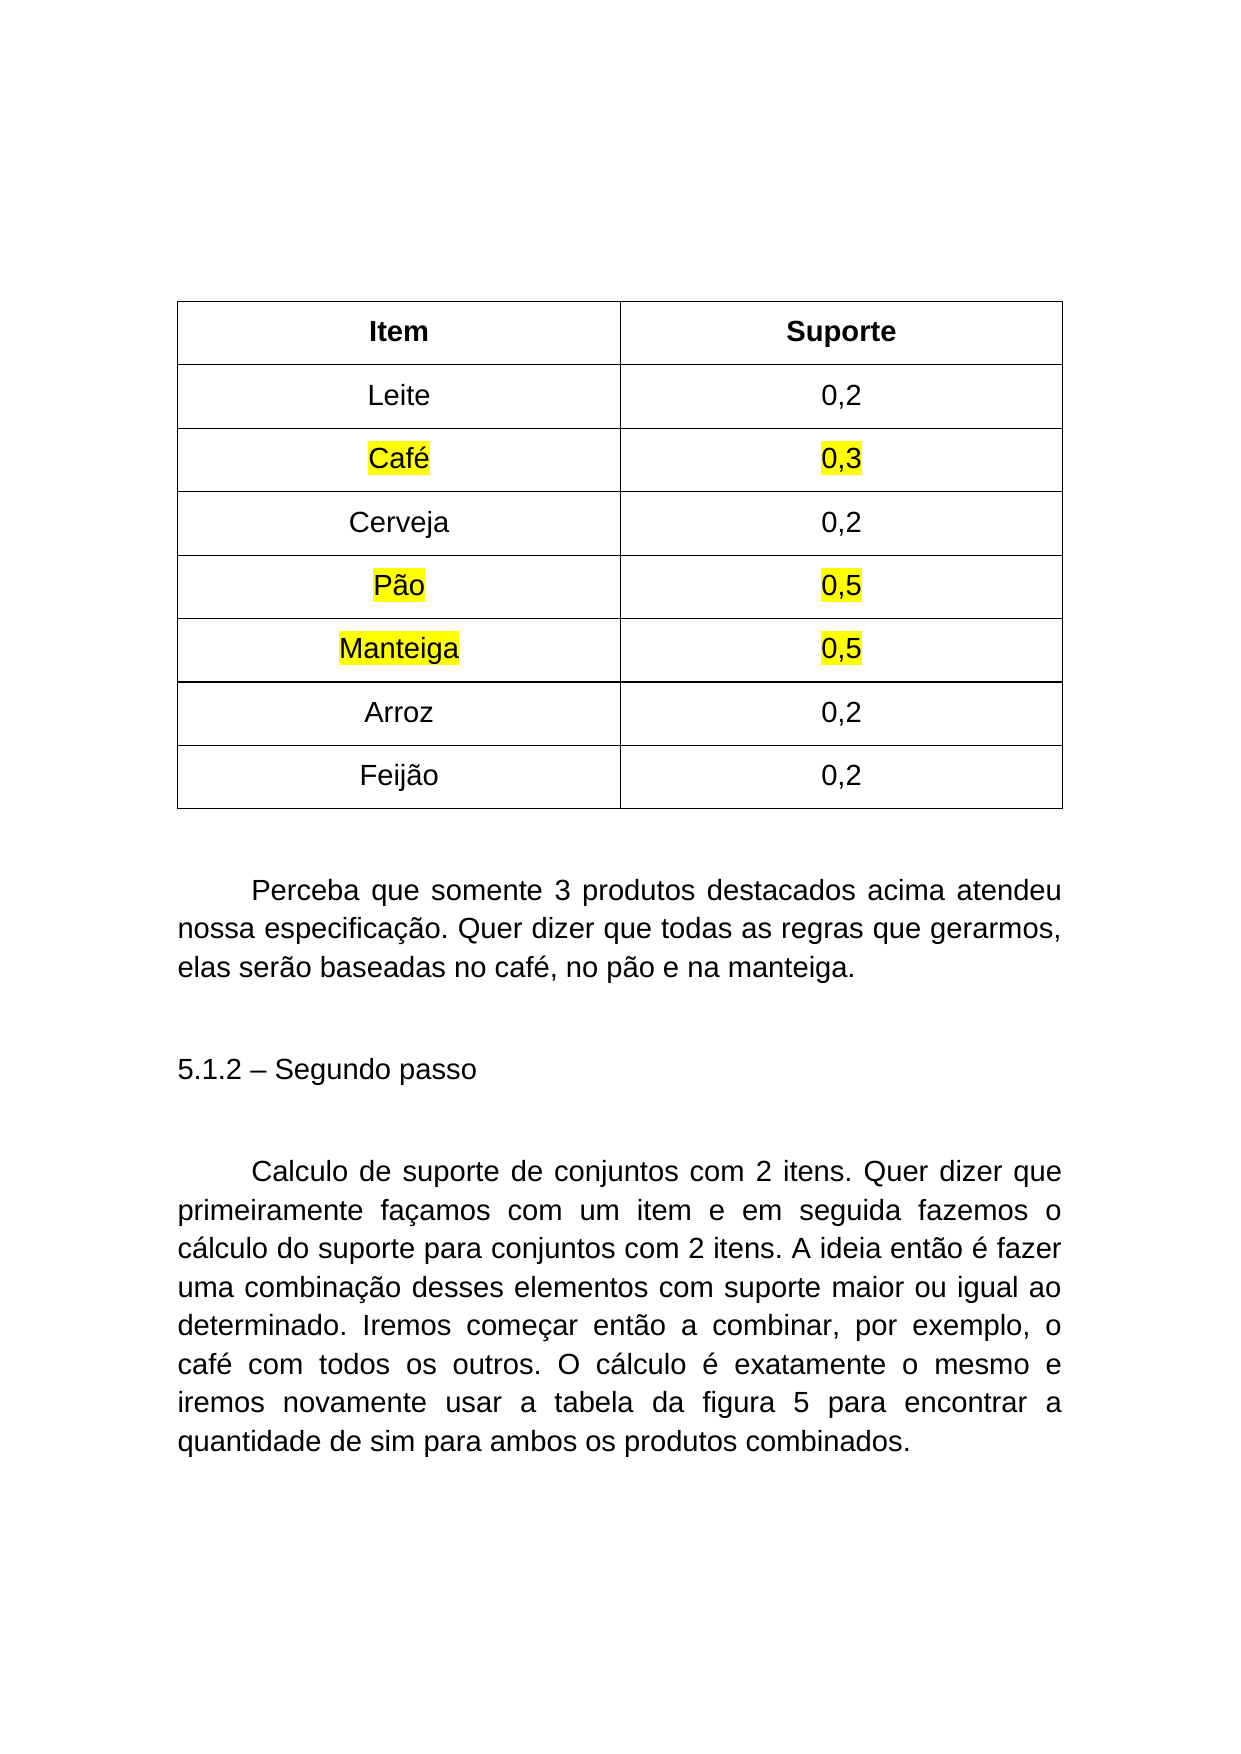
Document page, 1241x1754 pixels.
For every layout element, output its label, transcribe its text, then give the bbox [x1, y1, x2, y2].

table_cell 0,5 [621, 556, 1062, 618]
table_cell Cerveja [178, 492, 620, 554]
table_cell Feijão [178, 746, 620, 808]
table_cell 0,2 [621, 746, 1062, 808]
table_header Suporte [621, 302, 1062, 364]
text Calculo de suporte de conjuntos com 2 itens. Quer dizer que primeiramente façamos com um item e em seguida fazemos o cálculo do suporte para conjuntos com 2 itens. A ideia então é fazer uma combinação desses elementos com suporte maior ou igual ao determinado. Iremos começar então a combinar, por exemplo, o café com todos os outros. O cálculo é exatamente o mesmo e iremos novamente usar a tabela da figura 5 para encontrar a quantidade de sim para ambos os produtos combinados. [177, 1154, 1063, 1457]
subtitle 5.1.2 – Segundo passo [177, 1052, 1063, 1086]
table_cell 0,2 [621, 492, 1062, 554]
table_cell Manteiga [178, 619, 620, 681]
table_cell Arroz [178, 683, 620, 745]
table_cell 0,2 [621, 683, 1062, 745]
text Perceba que somente 3 produtos destacados acima atendeu nossa especificação. Quer dizer que todas as regras que gerarmos, elas serão baseadas no café, no pão e na manteiga. [177, 873, 1063, 983]
table_cell Café [178, 429, 620, 491]
table_cell Pão [178, 556, 620, 618]
table_cell Leite [178, 365, 620, 428]
table_cell 0,2 [621, 365, 1062, 428]
table_header Item [178, 302, 620, 364]
table_cell 0,3 [621, 429, 1062, 491]
table_cell 0,5 [621, 619, 1062, 681]
